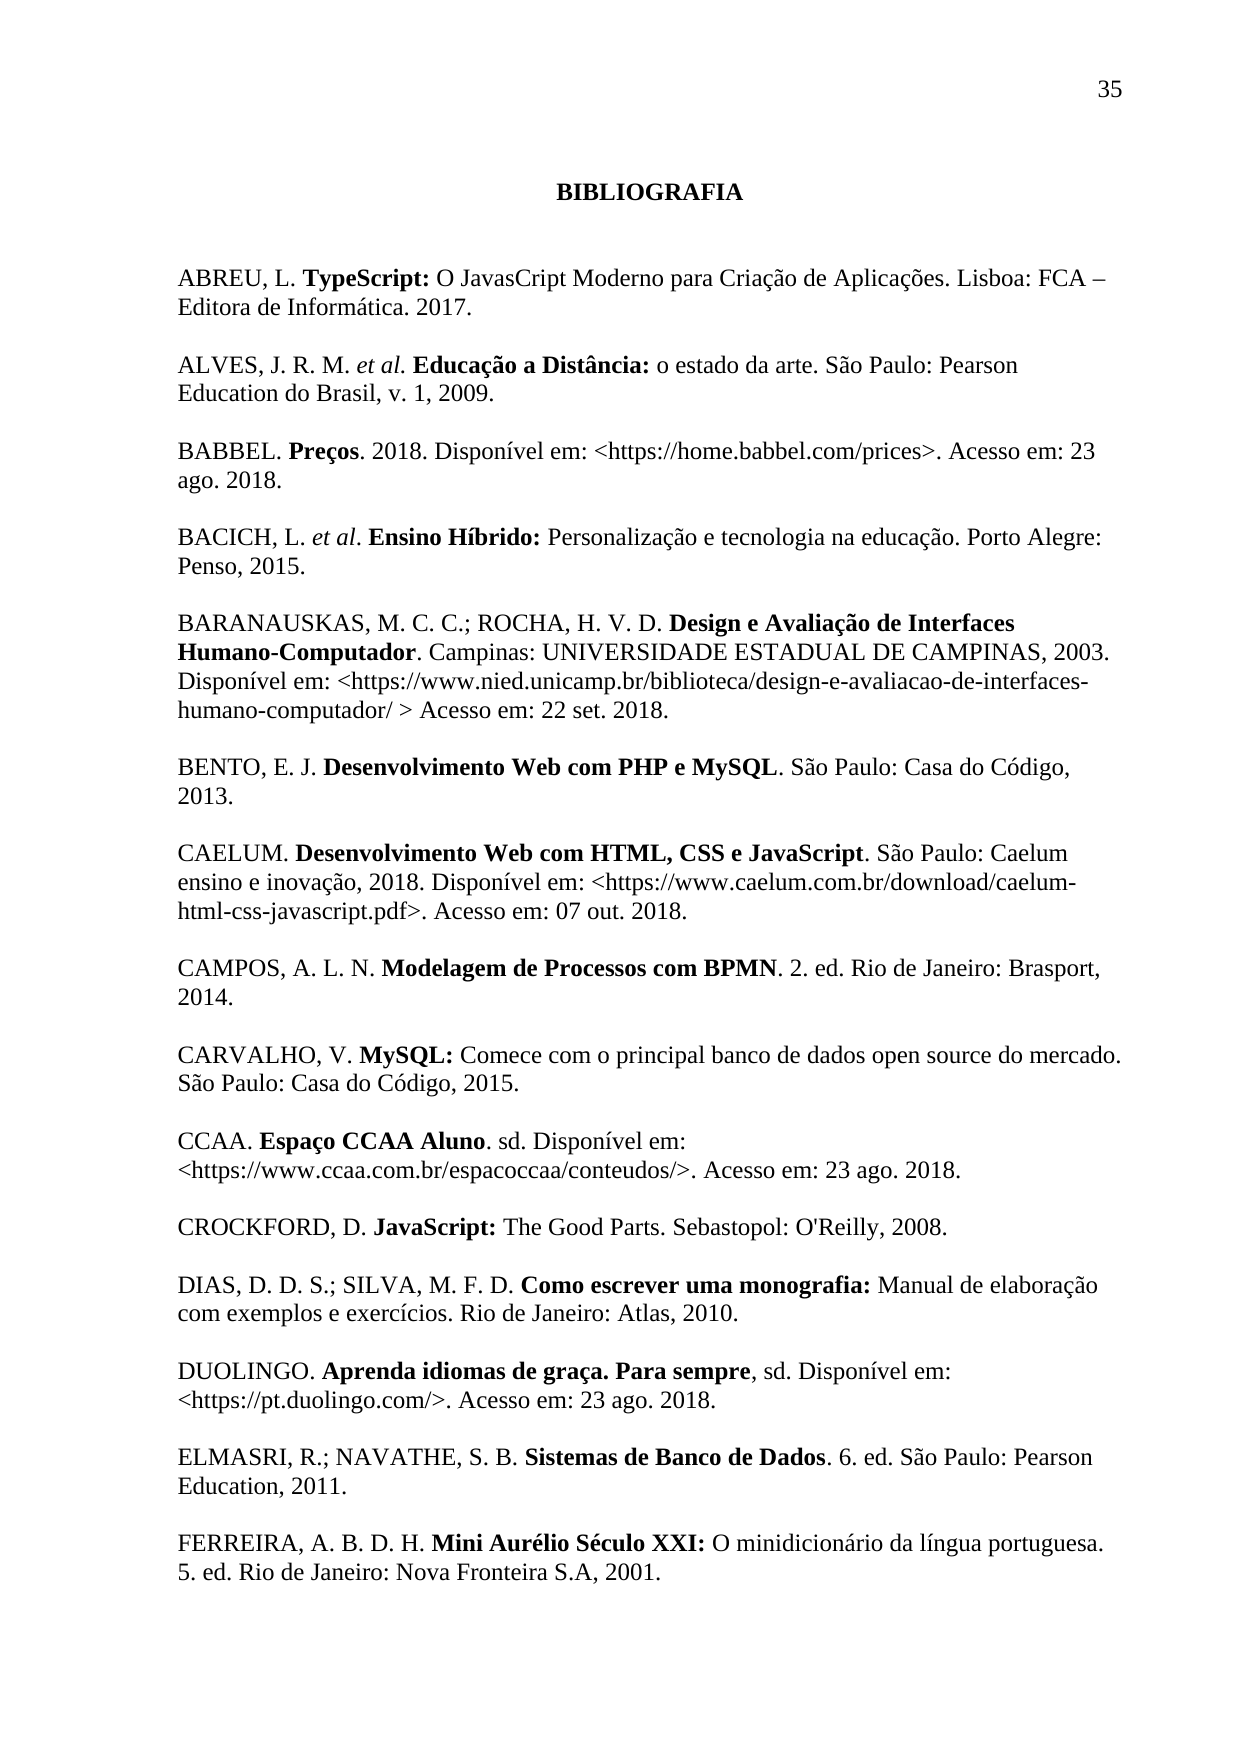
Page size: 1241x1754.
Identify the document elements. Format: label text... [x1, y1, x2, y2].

text ABREU, L. TypeScript: O JavasCript Moderno para Criação de Aplicações. Lisboa: FCA – Editora de Informática. 2017. [177, 263, 1122, 321]
text CAMPOS, A. L. N. Modelagem de Processos com BPMN. 2. ed. Rio de Janeiro: Brasport, 2014. [177, 953, 1122, 1011]
text CARVALHO, V. MySQL: Comece com o principal banco de dados open source do mercado. São Paulo: Casa do Código, 2015. [177, 1040, 1122, 1097]
subtitle BIBLIOGRAFIA [177, 177, 1122, 206]
text BACICH, L. et al. Ensino Híbrido: Personalização e tecnologia na educação. Porto Alegre: Penso, 2015. [177, 522, 1122, 580]
text BENTO, E. J. Desenvolvimento Web com PHP e MySQL. São Paulo: Casa do Código, 2013. [177, 752, 1122, 810]
text BABBEL. Preços. 2018. Disponível em: <https://home.babbel.com/prices>. Acesso em: 23 ago. 2018. [177, 436, 1122, 493]
text BARANAUSKAS, M. C. C.; ROCHA, H. V. D. Design e Avaliação de Interfaces Humano-Computador. Campinas: UNIVERSIDADE ESTADUAL DE CAMPINAS, 2003. Disponível em: <https://www.nied.unicamp.br/biblioteca/design-e-avaliacao-de-interfaces-humano-computador/ > Acesso em: 22 set. 2018. [177, 608, 1122, 723]
text FERREIRA, A. B. D. H. Mini Aurélio Século XXI: O minidicionário da língua portuguesa. 5. ed. Rio de Janeiro: Nova Fronteira S.A, 2001. [177, 1528, 1122, 1586]
text CAELUM. Desenvolvimento Web com HTML, CSS e JavaScript. São Paulo: Caelum ensino e inovação, 2018. Disponível em: <https://www.caelum.com.br/download/caelum-html-css-javascript.pdf>. Acesso em: 07 out. 2018. [177, 838, 1122, 925]
text DIAS, D. D. S.; SILVA, M. F. D. Como escrever uma monografia: Manual de elaboração com exemplos e exercícios. Rio de Janeiro: Atlas, 2010. [177, 1270, 1122, 1327]
text CROCKFORD, D. JavaScript: The Good Parts. Sebastopol: O'Reilly, 2008. [177, 1212, 1122, 1241]
text ELMASRI, R.; NAVATHE, S. B. Sistemas de Banco de Dados. 6. ed. São Paulo: Pearson Education, 2011. [177, 1442, 1122, 1500]
text DUOLINGO. Aprenda idiomas de graça. Para sempre, sd. Disponível em: <https://pt.duolingo.com/>. Acesso em: 23 ago. 2018. [177, 1356, 1122, 1413]
text ALVES, J. R. M. et al. Educação a Distância: o estado da arte. São Paulo: Pearson Education do Brasil, v. 1, 2009. [177, 350, 1122, 407]
text CCAA. Espaço CCAA Aluno. sd. Disponível em: <https://www.ccaa.com.br/espacoccaa/conteudos/>. Acesso em: 23 ago. 2018. [177, 1126, 1122, 1183]
